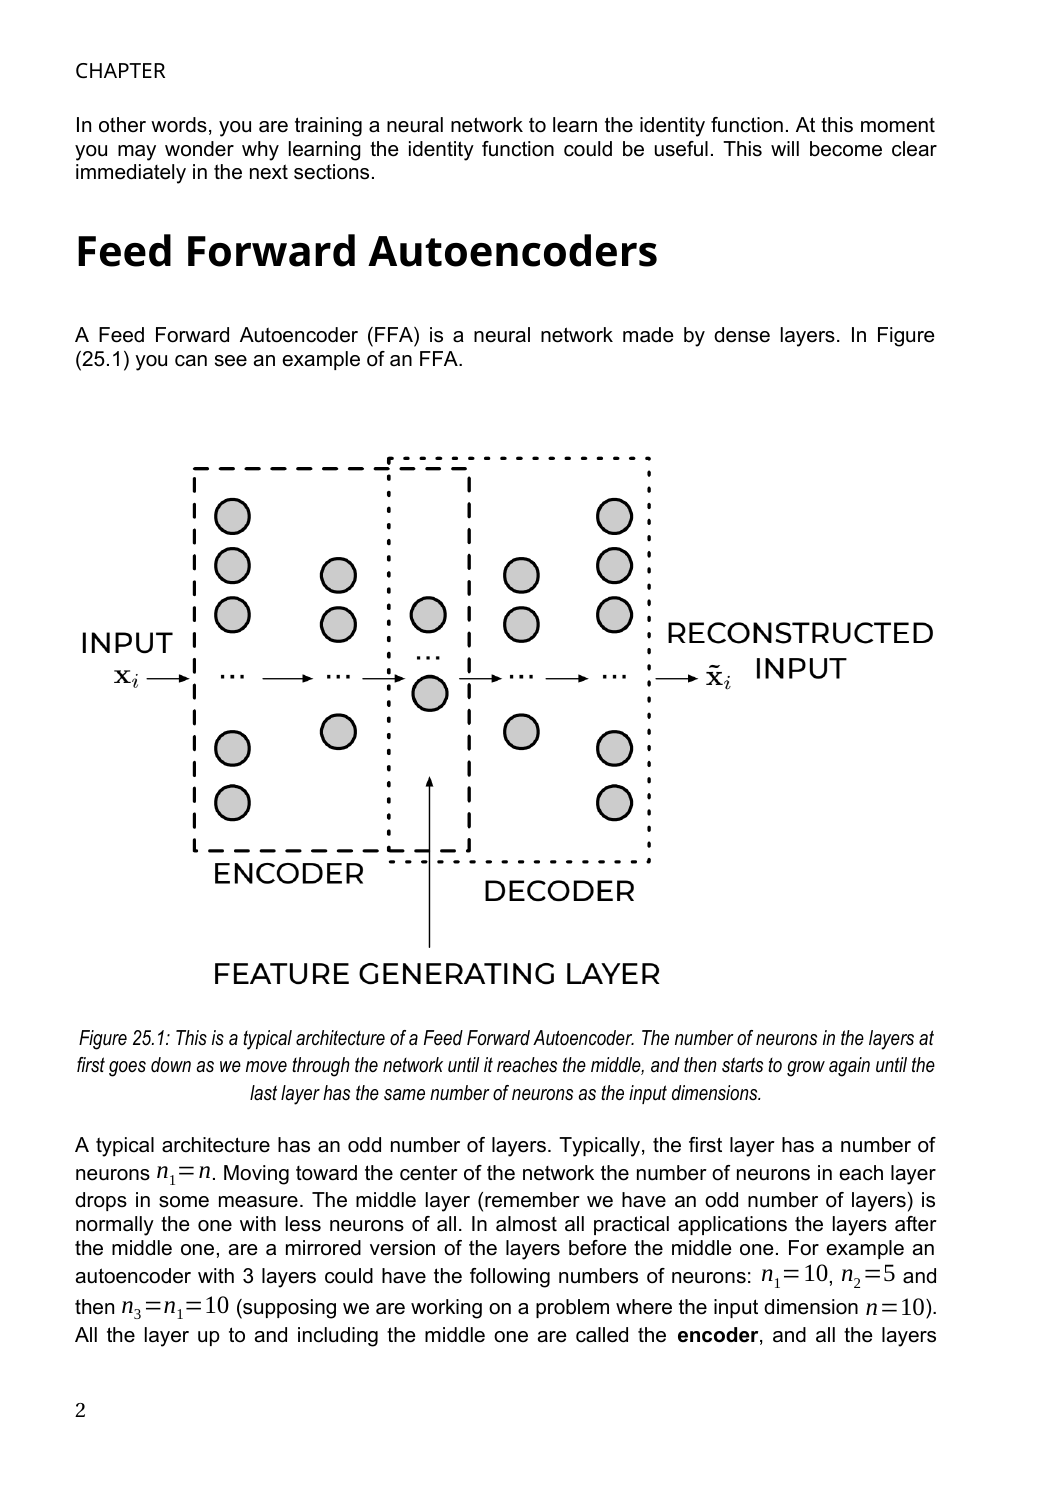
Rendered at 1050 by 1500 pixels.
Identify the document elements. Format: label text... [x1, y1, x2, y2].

text In other words, you are training a neural network to learn the identity function. At this moment you may wonder why learning the identity function could be useful. This will become clear immediately in the next sections. [75, 112, 937, 184]
subtitle Feed Forward Autoencoders [75, 222, 937, 279]
text Figure 25.1: This is a typical architecture of a Feed Forward Autoencoder. The number of neurons in the layers at first goes down as we move through the network until it reaches the middle, and then starts to grow again until the last layer has the same number of neurons as the input dimensions. [75, 1025, 937, 1104]
text A Feed Forward Autoencoder (FFA) is a neural network made by dense layers. In Figure (25.1) you can see an example of an FFA. [75, 322, 937, 370]
